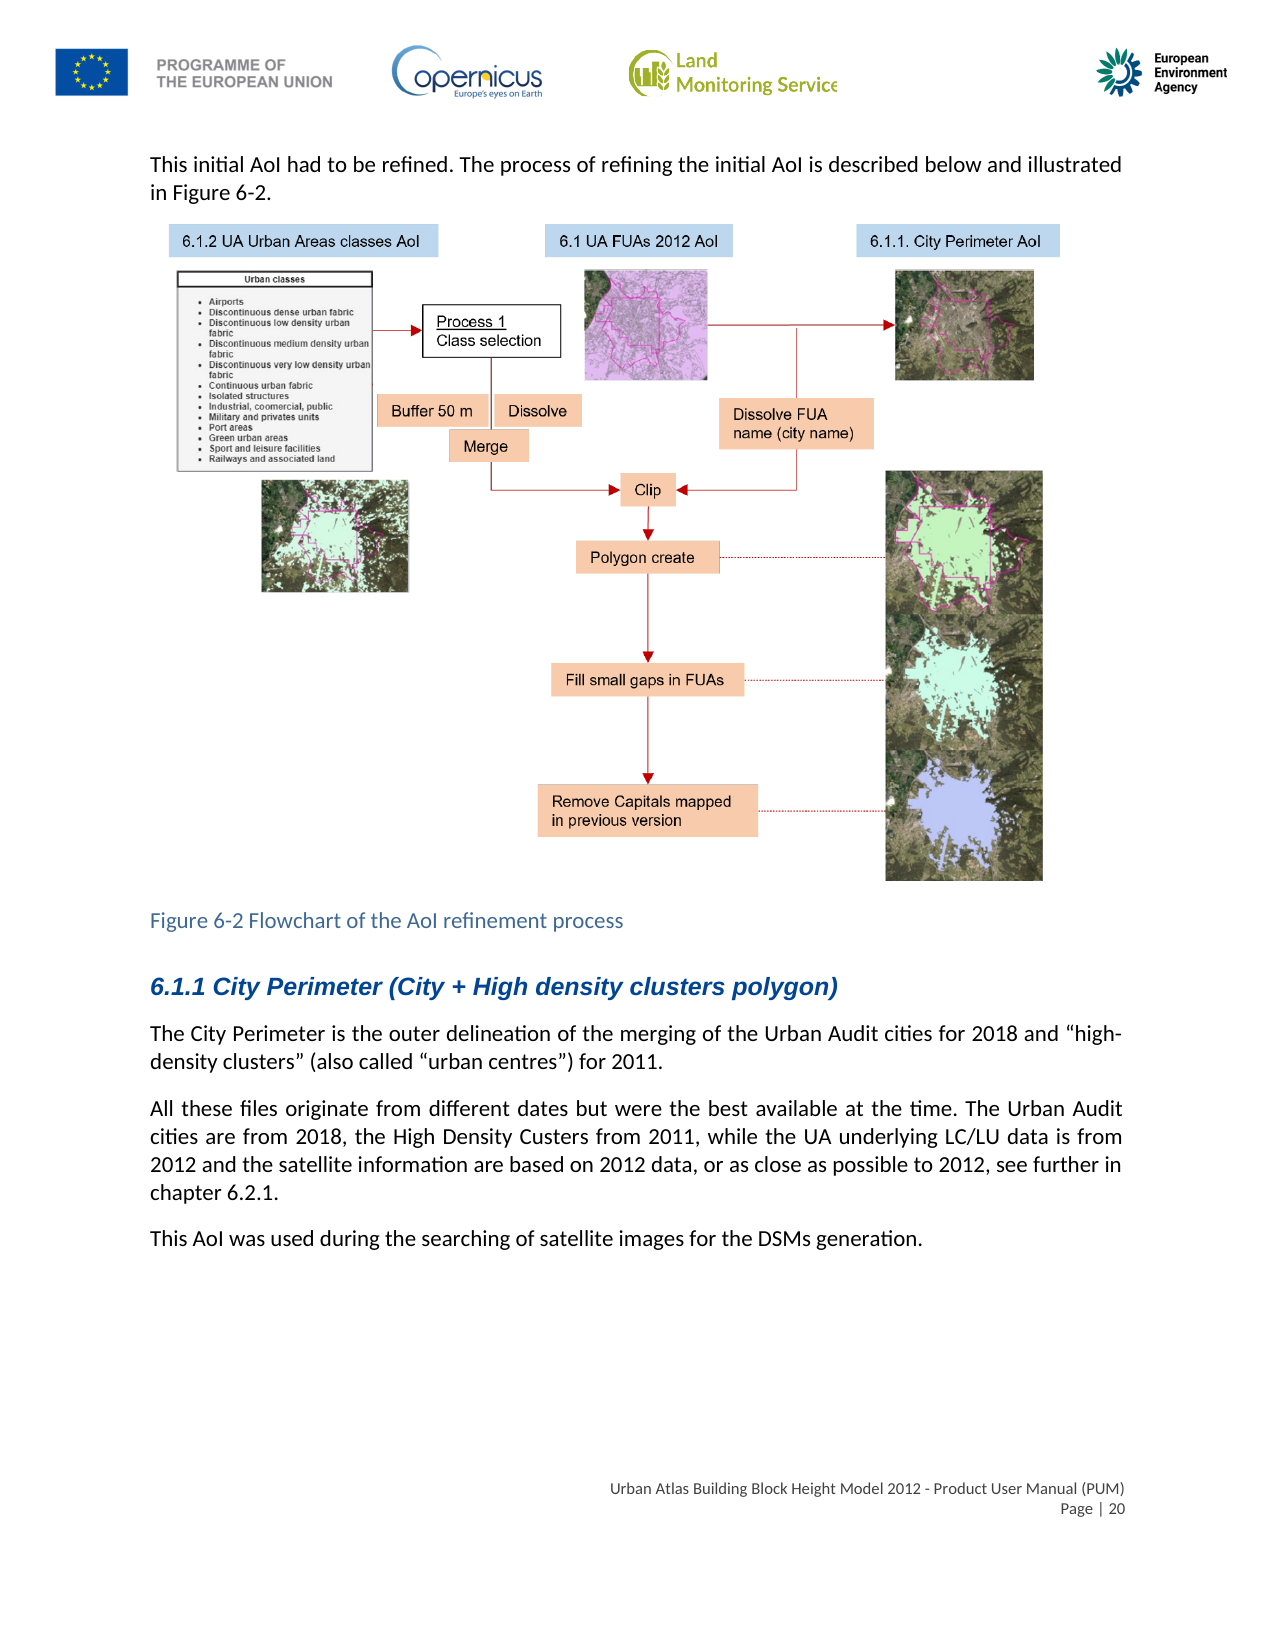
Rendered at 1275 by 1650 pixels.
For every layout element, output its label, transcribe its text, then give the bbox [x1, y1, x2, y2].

picture [29, 21, 351, 124]
text The City Perimeter is the outer delineation of the merging of the Urban Audit cities for 2018 and “high-density clusters” (also called “urban centres”) for 2011. [150, 1019, 1125, 1075]
picture [1094, 46, 1228, 97]
text This AoI was used during the searching of satellite images for the DSMs generation. [150, 1224, 1125, 1253]
text This initial AoI had to be refined. The process of refining the initial AoI is described below and illustrated in Figure 6‑2. [150, 150, 1125, 206]
subtitle 6.1.1 City Perimeter (City + High density clusters polygon) [150, 971, 1125, 1000]
text All these files originate from different dates but were the best available at the time. The Urban Audit cities are from 2018, the High Density Custers from 2011, while the UA underlying LC/LU data is from 2012 and the satellite information are based on 2012 data, or as close as possible to 2012, see further in chapter 6.2.1. [150, 1094, 1125, 1206]
text Figure 6‑2 Flowchart of the AoI refinement process [150, 906, 1125, 934]
picture [628, 50, 837, 97]
picture [168, 224, 1060, 881]
picture [371, 15, 560, 130]
